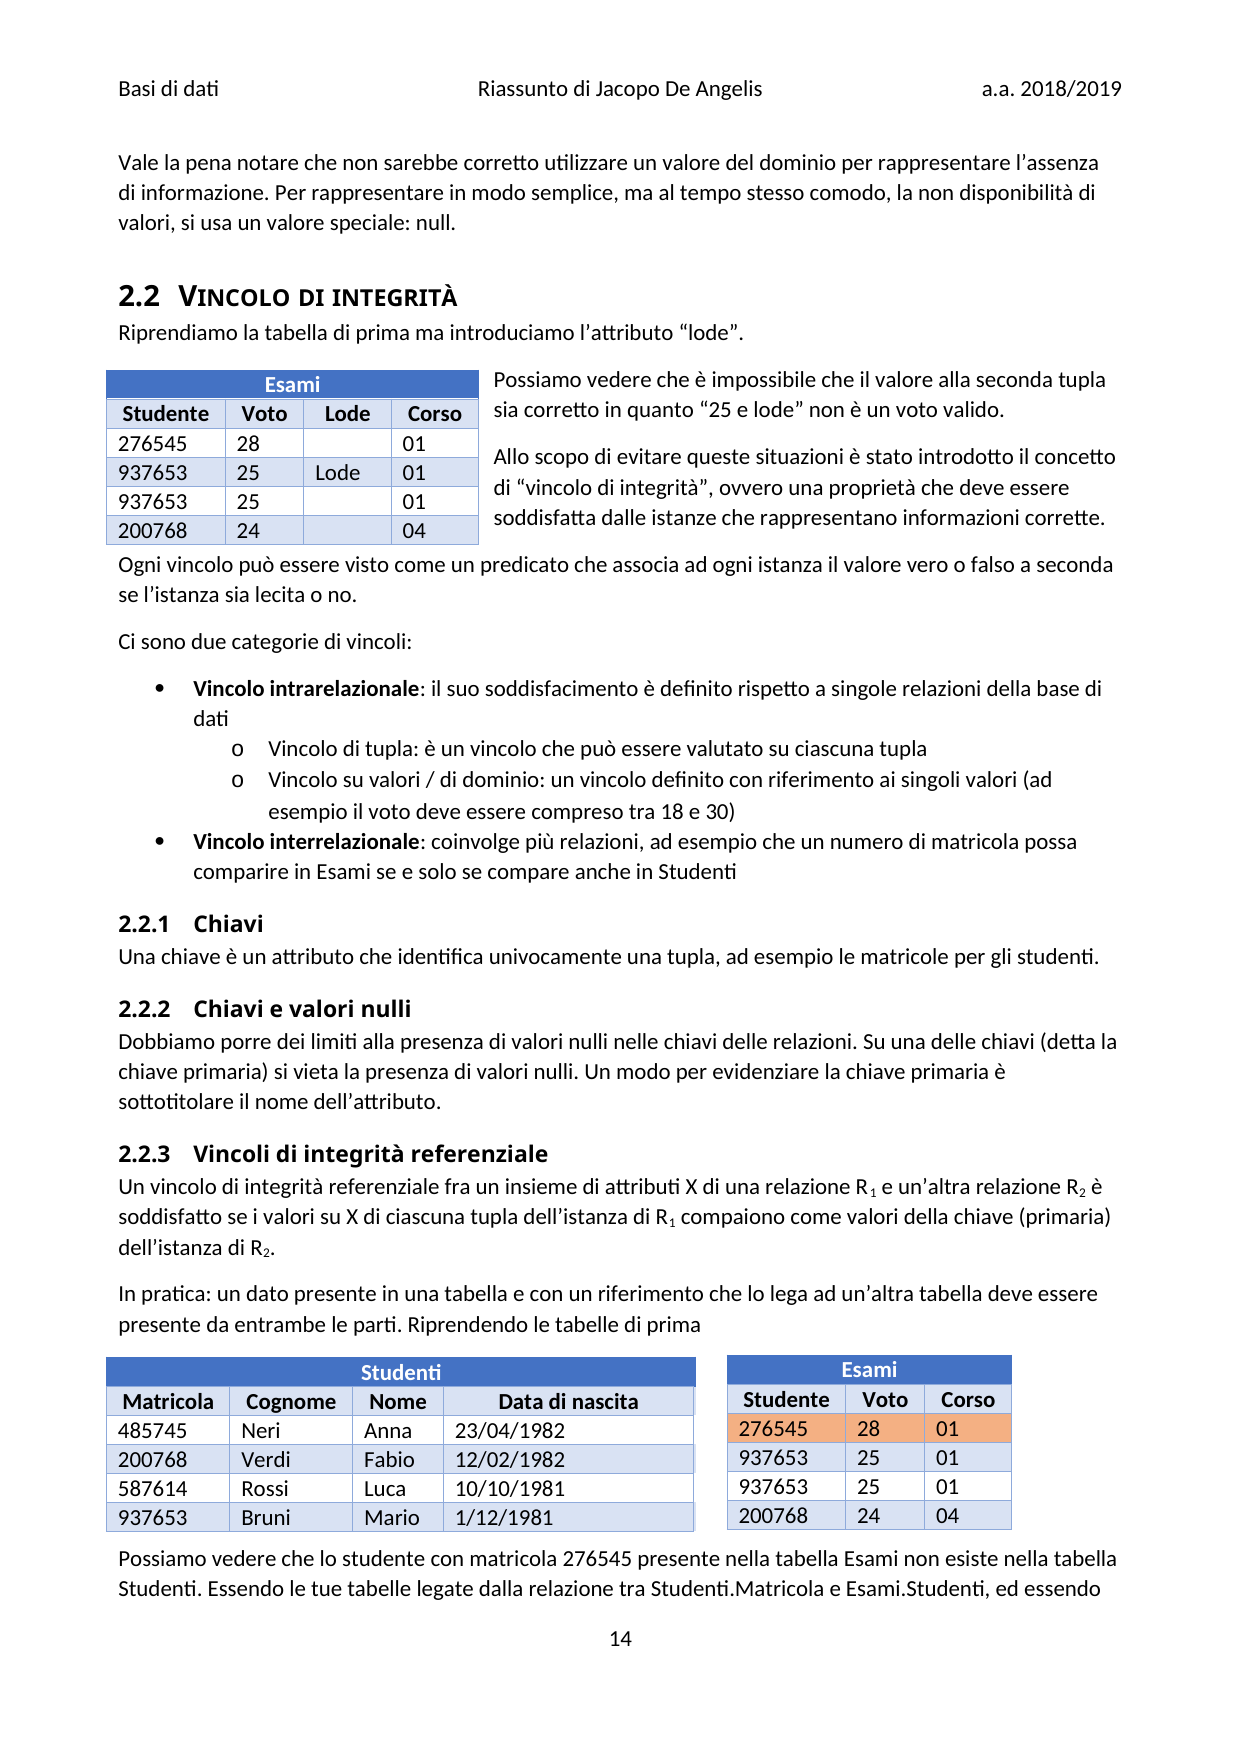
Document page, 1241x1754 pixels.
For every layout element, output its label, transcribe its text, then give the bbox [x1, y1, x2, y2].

table_cell Studente [107, 400, 225, 428]
table_cell 485745 [107, 1416, 229, 1444]
table_cell Corso [392, 400, 478, 428]
table_header Studenti [107, 1358, 695, 1386]
table_cell Fabio [353, 1445, 443, 1473]
table_cell 01 [392, 429, 478, 457]
text In pratica: un dato presente in una tabella e con un riferimento che lo lega ad un’altra tabella deve essere presente da entrambe le parti. Riprendendo le tabelle di prima [118, 1279, 1122, 1338]
table_cell 01 [925, 1443, 1011, 1471]
table_cell 12/02/1982 [444, 1445, 693, 1473]
table_cell 24 [226, 516, 303, 544]
table_cell 200768 [728, 1501, 845, 1529]
list Vincolo di tupla: è un vincolo che può essere valutato su ciascuna tupla [231, 734, 1122, 763]
table_cell Corso [925, 1385, 1011, 1413]
table_cell 200768 [107, 516, 225, 544]
table_cell 200768 [107, 1445, 229, 1473]
table_cell 04 [392, 516, 478, 544]
table_cell 1/12/1981 [444, 1503, 693, 1531]
table_cell [304, 516, 391, 544]
table_cell 25 [846, 1472, 924, 1500]
table_cell 25 [226, 458, 303, 486]
table_cell 01 [392, 458, 478, 486]
text Possiamo vedere che è impossibile che il valore alla seconda tupla sia corretto in quanto “25 e lode” non è un voto valido. [118, 365, 1122, 424]
table_cell 937653 [728, 1472, 845, 1500]
table_cell Cognome [230, 1387, 352, 1415]
table_cell Neri [230, 1416, 352, 1444]
table_header Esami [107, 371, 478, 398]
subtitle Chiavi e valori nulli [118, 993, 1122, 1024]
table_cell Mario [353, 1503, 443, 1531]
text Una chiave è un attributo che identifica univocamente una tupla, ad esempio le matricole per gli studenti. [118, 942, 1122, 970]
table_cell 01 [925, 1472, 1011, 1500]
table_cell 04 [925, 1501, 1011, 1529]
table_cell 587614 [107, 1474, 229, 1502]
table_cell 276545 [728, 1414, 845, 1442]
table_cell 01 [925, 1414, 1011, 1442]
table_cell Anna [353, 1416, 443, 1444]
table_cell Luca [353, 1474, 443, 1502]
text Vale la pena notare che non sarebbe corretto utilizzare un valore del dominio per rappresentare l’assenza di informazione. Per rappresentare in modo semplice, ma al tempo stesso comodo, la non disponibilità di valori, si usa un valore speciale: null. [118, 148, 1122, 236]
table_cell [304, 429, 391, 457]
subtitle Vincoli di integrità referenziale [118, 1138, 1122, 1170]
table_cell Voto [226, 400, 303, 428]
table_cell 937653 [107, 487, 225, 515]
text Riprendiamo la tabella di prima ma introduciamo l’attributo “lode”. [118, 318, 1122, 347]
table_cell 28 [846, 1414, 924, 1442]
text Allo scopo di evitare queste situazioni è stato introdotto il concetto di “vincolo di integrità”, ovvero una proprietà che deve essere soddisfatta dalle istanze che rappresentano informazioni corrette. [479, 442, 1122, 531]
list Vincolo intrarelazionale: il suo soddisfacimento è definito rispetto a singole relazioni della base di dati [156, 674, 1122, 732]
subtitle Chiavi [118, 908, 1122, 940]
table_cell [304, 487, 391, 515]
table_cell Data di nascita [444, 1387, 693, 1415]
table_cell Lode [304, 400, 391, 428]
table_cell 28 [226, 429, 303, 457]
text Ci sono due categorie di vincoli: [118, 627, 1122, 655]
text Ogni vincolo può essere visto come un predicato che associa ad ogni istanza il valore vero o falso a seconda se l’istanza sia lecita o no. [118, 550, 1122, 608]
table_cell 937653 [107, 458, 225, 486]
table_cell 24 [846, 1501, 924, 1529]
table_cell Studente [728, 1385, 845, 1413]
table_cell Nome [353, 1387, 443, 1415]
text Dobbiamo porre dei limiti alla presenza di valori nulli nelle chiavi delle relazioni. Su una delle chiavi (detta la chiave primaria) si vieta la presenza di valori nulli. Un modo per evidenziare la chiave primaria è sottotitolare il nome dell’attributo. [118, 1027, 1122, 1115]
table_cell 276545 [107, 429, 225, 457]
table_header Esami [728, 1356, 1011, 1384]
subtitle Vincolo di integrità [118, 276, 1122, 315]
text Un vincolo di integrità referenziale fra un insieme di attributi X di una relazione R1 e un’altra relazione R2 è soddisfatto se i valori su X di ciascuna tupla dell’istanza di R1 compaiono come valori della chiave (primaria) dell’istanza di R2. [118, 1172, 1122, 1261]
table_cell Voto [846, 1385, 924, 1413]
table_cell 10/10/1981 [444, 1474, 693, 1502]
table_cell 25 [226, 487, 303, 515]
table_cell Lode [304, 458, 391, 486]
table_cell 937653 [107, 1503, 229, 1531]
list Vincolo su valori / di dominio: un vincolo definito con riferimento ai singoli valori (ad esempio il voto deve essere compreso tra 18 e 30) [231, 766, 1122, 825]
table_cell 01 [392, 487, 478, 515]
table_cell Bruni [230, 1503, 352, 1531]
list Vincolo interrelazionale: coinvolge più relazioni, ad esempio che un numero di matricola possa comparire in Esami se e solo se compare anche in Studenti [156, 827, 1122, 885]
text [118, 1544, 1122, 1602]
table_cell 23/04/1982 [444, 1416, 693, 1444]
table_cell Verdi [230, 1445, 352, 1473]
table_cell Rossi [230, 1474, 352, 1502]
table_cell Matricola [107, 1387, 229, 1415]
table_cell 25 [846, 1443, 924, 1471]
table_cell 937653 [728, 1443, 845, 1471]
